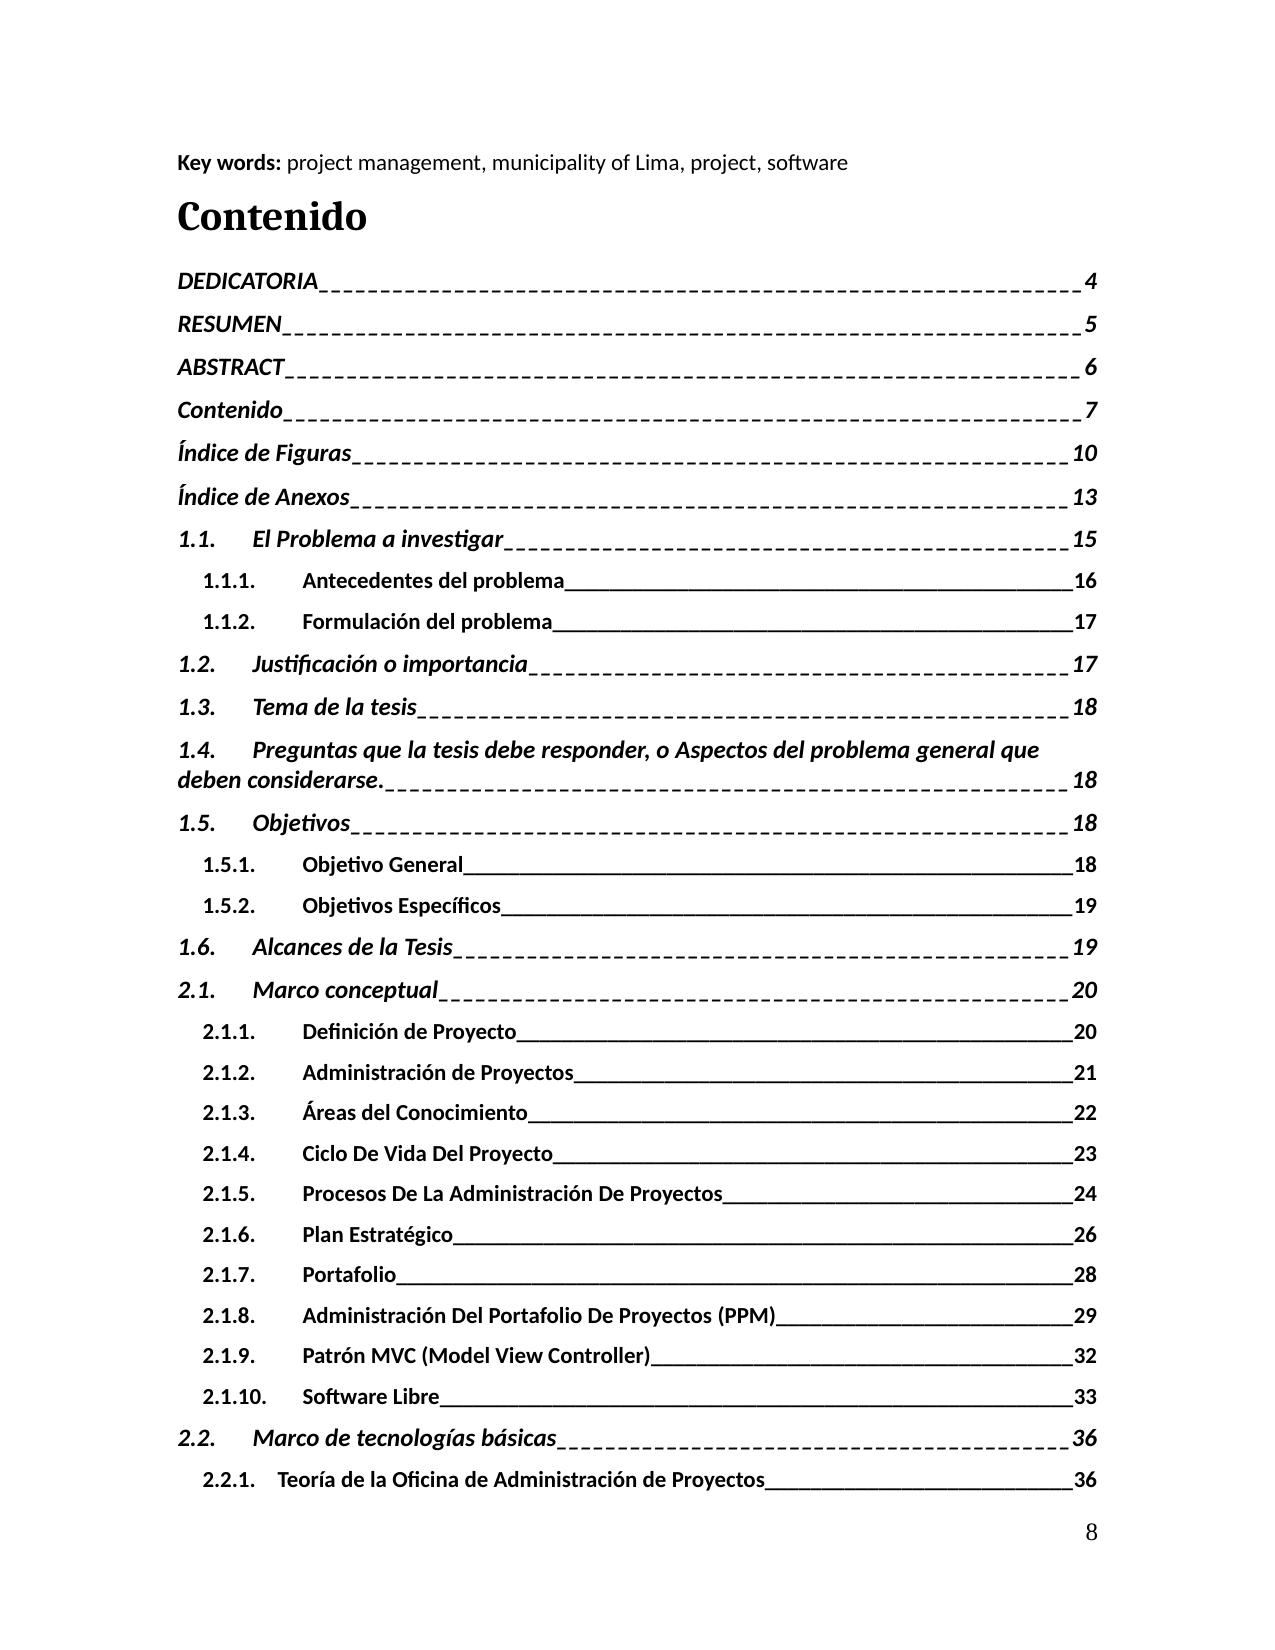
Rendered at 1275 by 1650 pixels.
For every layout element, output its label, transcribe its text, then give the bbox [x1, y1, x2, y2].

text 2.2.1. Teoría de la Oficina de Administración de Proyectos 36 [202, 1466, 1098, 1494]
text 1.5.1. Objetivo General 18 [202, 850, 1098, 878]
text 1.1.1. Antecedentes del problema 16 [202, 567, 1098, 595]
text 2.1.5. Procesos De La Administración De Proyectos 24 [202, 1179, 1098, 1207]
text Índice de Anexos 13 [177, 481, 1098, 511]
text ABSTRACT 6 [177, 352, 1098, 382]
text Índice de Figuras 10 [177, 438, 1098, 468]
text 2.1.1. Definición de Proyecto 20 [202, 1017, 1098, 1045]
text RESUMEN 5 [177, 308, 1098, 339]
text 1.4. Preguntas que la tesis debe responder, o Aspectos del problema general que deben considerarse. 18 [177, 734, 1098, 795]
text 2.1.4. Ciclo De Vida Del Proyecto 23 [202, 1139, 1098, 1167]
text 2.1.10. Software Libre 33 [202, 1382, 1098, 1410]
subtitle Contenido [177, 193, 1098, 241]
text 2.1. Marco conceptual 20 [177, 974, 1098, 1005]
text 1.3. Tema de la tesis 18 [177, 691, 1098, 721]
text 2.2. Marco de tecnologías básicas 36 [177, 1423, 1098, 1453]
text 1.6. Alcances de la Tesis 19 [177, 931, 1098, 962]
text 1.5. Objetivos 18 [177, 807, 1098, 838]
text DEDICATORIA 4 [177, 266, 1098, 296]
text 2.1.3. Áreas del Conocimiento 22 [202, 1098, 1098, 1126]
text 1.5.2. Objetivos Específicos 19 [202, 891, 1098, 919]
text 2.1.2. Administración de Proyectos 21 [202, 1058, 1098, 1086]
text 2.1.8. Administración Del Portafolio De Proyectos (PPM) 29 [202, 1301, 1098, 1329]
text 1.1.2. Formulación del problema 17 [202, 607, 1098, 635]
text 2.1.9. Patrón MVC (Model View Controller) 32 [202, 1342, 1098, 1369]
text Key words: project management, municipality of Lima, project, software [177, 148, 1098, 176]
text 1.1. El Problema a investigar 15 [177, 524, 1098, 554]
text Contenido 7 [177, 394, 1098, 425]
text 2.1.6. Plan Estratégico 26 [202, 1220, 1098, 1248]
text 2.1.7. Portafolio 28 [202, 1261, 1098, 1288]
text 1.2. Justificación o importancia 17 [177, 648, 1098, 678]
